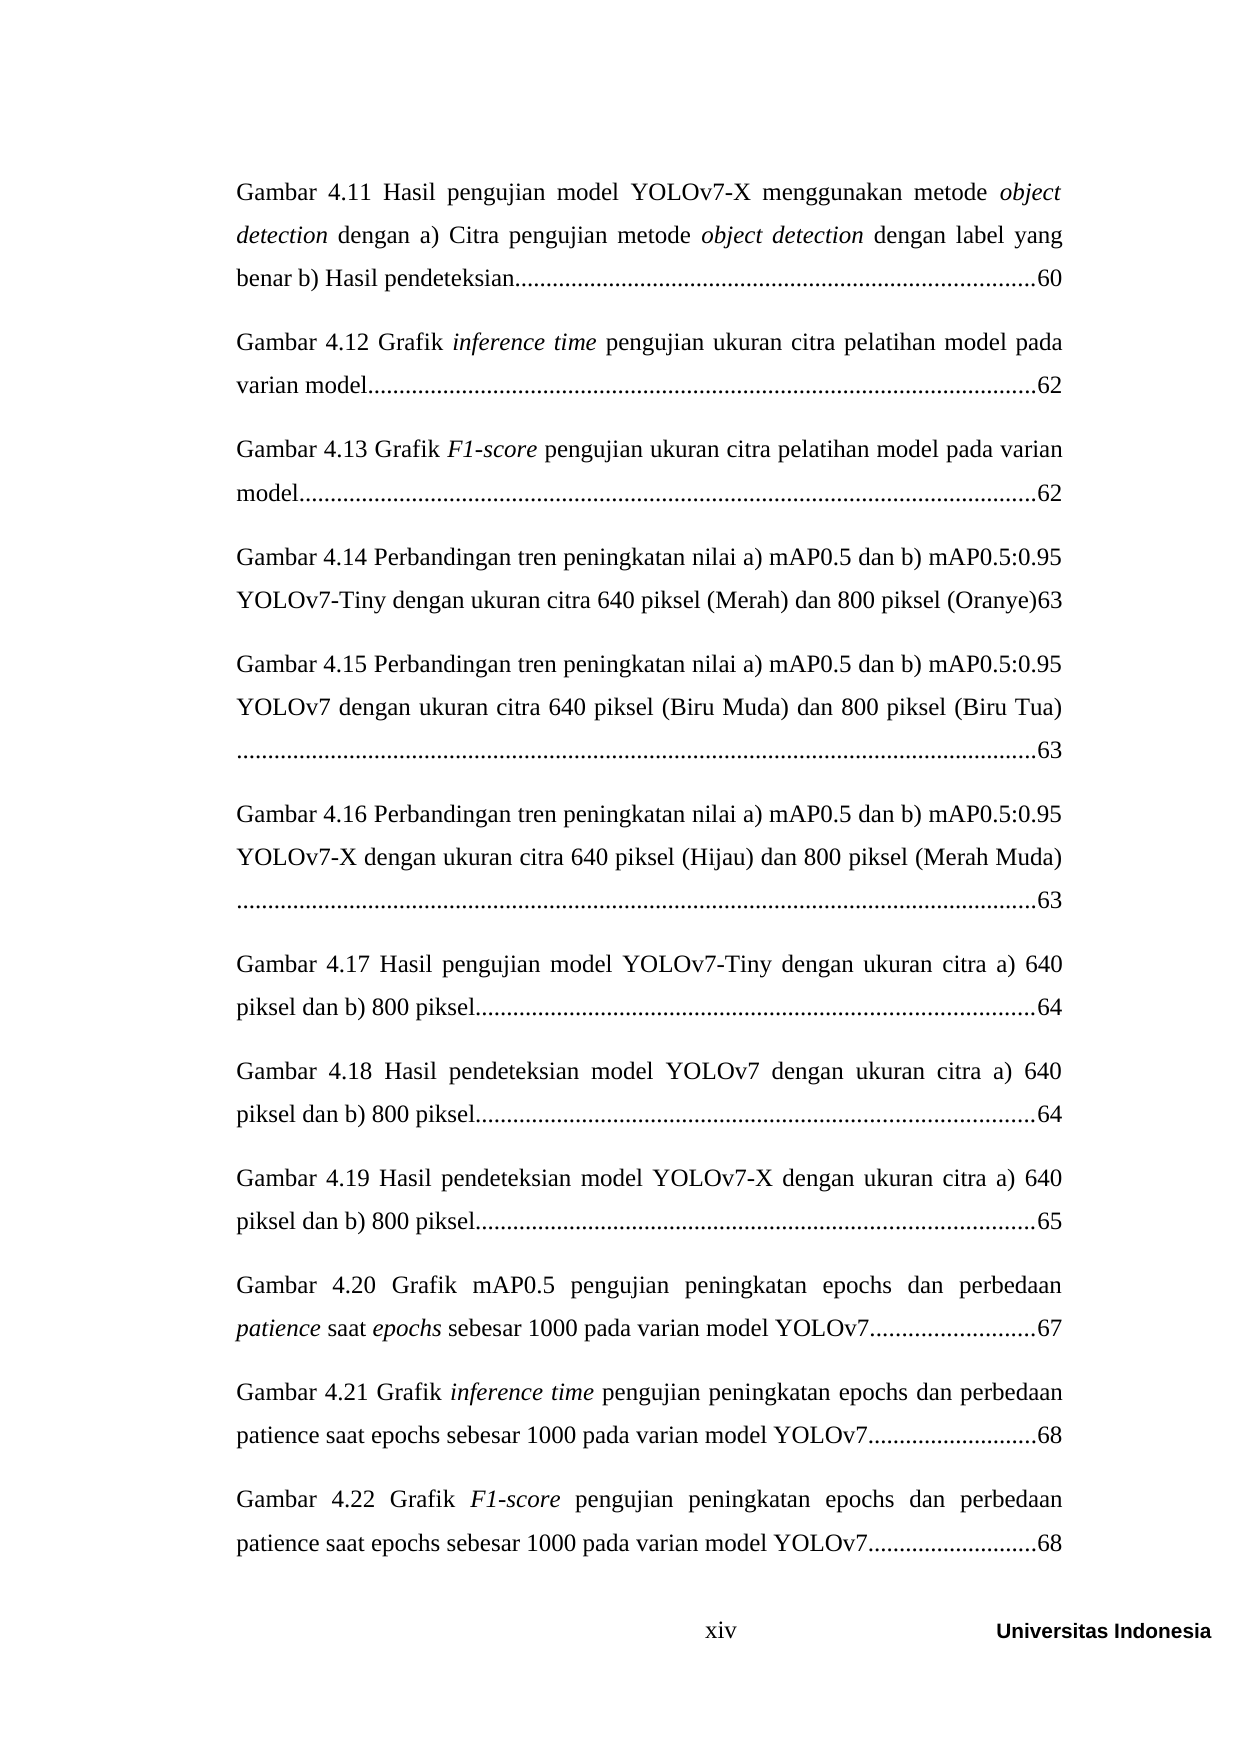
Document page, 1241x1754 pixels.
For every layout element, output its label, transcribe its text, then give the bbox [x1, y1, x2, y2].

text Gambar 4.16 Perbandingan tren peningkatan nilai a) mAP0.5 dan b) mAP0.5:0.95 YOLOv7-X dengan ukuran citra 640 piksel (Hijau) dan 800 piksel (Merah Muda) 63 [236, 799, 1063, 914]
text Gambar 4.22 Grafik F1-score pengujian peningkatan epochs dan perbedaan patience saat epochs sebesar 1000 pada varian model YOLOv7 68 [236, 1484, 1063, 1556]
text Gambar 4.21 Grafik inference time pengujian peningkatan epochs dan perbedaan patience saat epochs sebesar 1000 pada varian model YOLOv7 68 [236, 1377, 1063, 1449]
text Gambar 4.14 Perbandingan tren peningkatan nilai a) mAP0.5 dan b) mAP0.5:0.95 YOLOv7-Tiny dengan ukuran citra 640 piksel (Merah) dan 800 piksel (Oranye) 63 [236, 542, 1063, 613]
text Gambar 4.17 Hasil pengujian model YOLOv7-Tiny dengan ukuran citra a) 640 piksel dan b) 800 piksel 64 [236, 949, 1063, 1021]
text Gambar 4.19 Hasil pendeteksian model YOLOv7-X dengan ukuran citra a) 640 piksel dan b) 800 piksel 65 [236, 1163, 1063, 1235]
text Gambar 4.20 Grafik mAP0.5 pengujian peningkatan epochs dan perbedaan patience saat epochs sebesar 1000 pada varian model YOLOv7 67 [236, 1270, 1063, 1342]
text Gambar 4.18 Hasil pendeteksian model YOLOv7 dengan ukuran citra a) 640 piksel dan b) 800 piksel 64 [236, 1056, 1063, 1128]
text Gambar 4.13 Grafik F1-score pengujian ukuran citra pelatihan model pada varian model 62 [236, 434, 1063, 506]
text Gambar 4.11 Hasil pengujian model YOLOv7-X menggunakan metode object detection dengan a) Citra pengujian metode object detection dengan label yang benar b) Hasil pendeteksian 60 [236, 177, 1063, 292]
text Gambar 4.15 Perbandingan tren peningkatan nilai a) mAP0.5 dan b) mAP0.5:0.95 YOLOv7 dengan ukuran citra 640 piksel (Biru Muda) dan 800 piksel (Biru Tua) 63 [236, 649, 1063, 764]
text Gambar 4.12 Grafik inference time pengujian ukuran citra pelatihan model pada varian model 62 [236, 327, 1063, 399]
